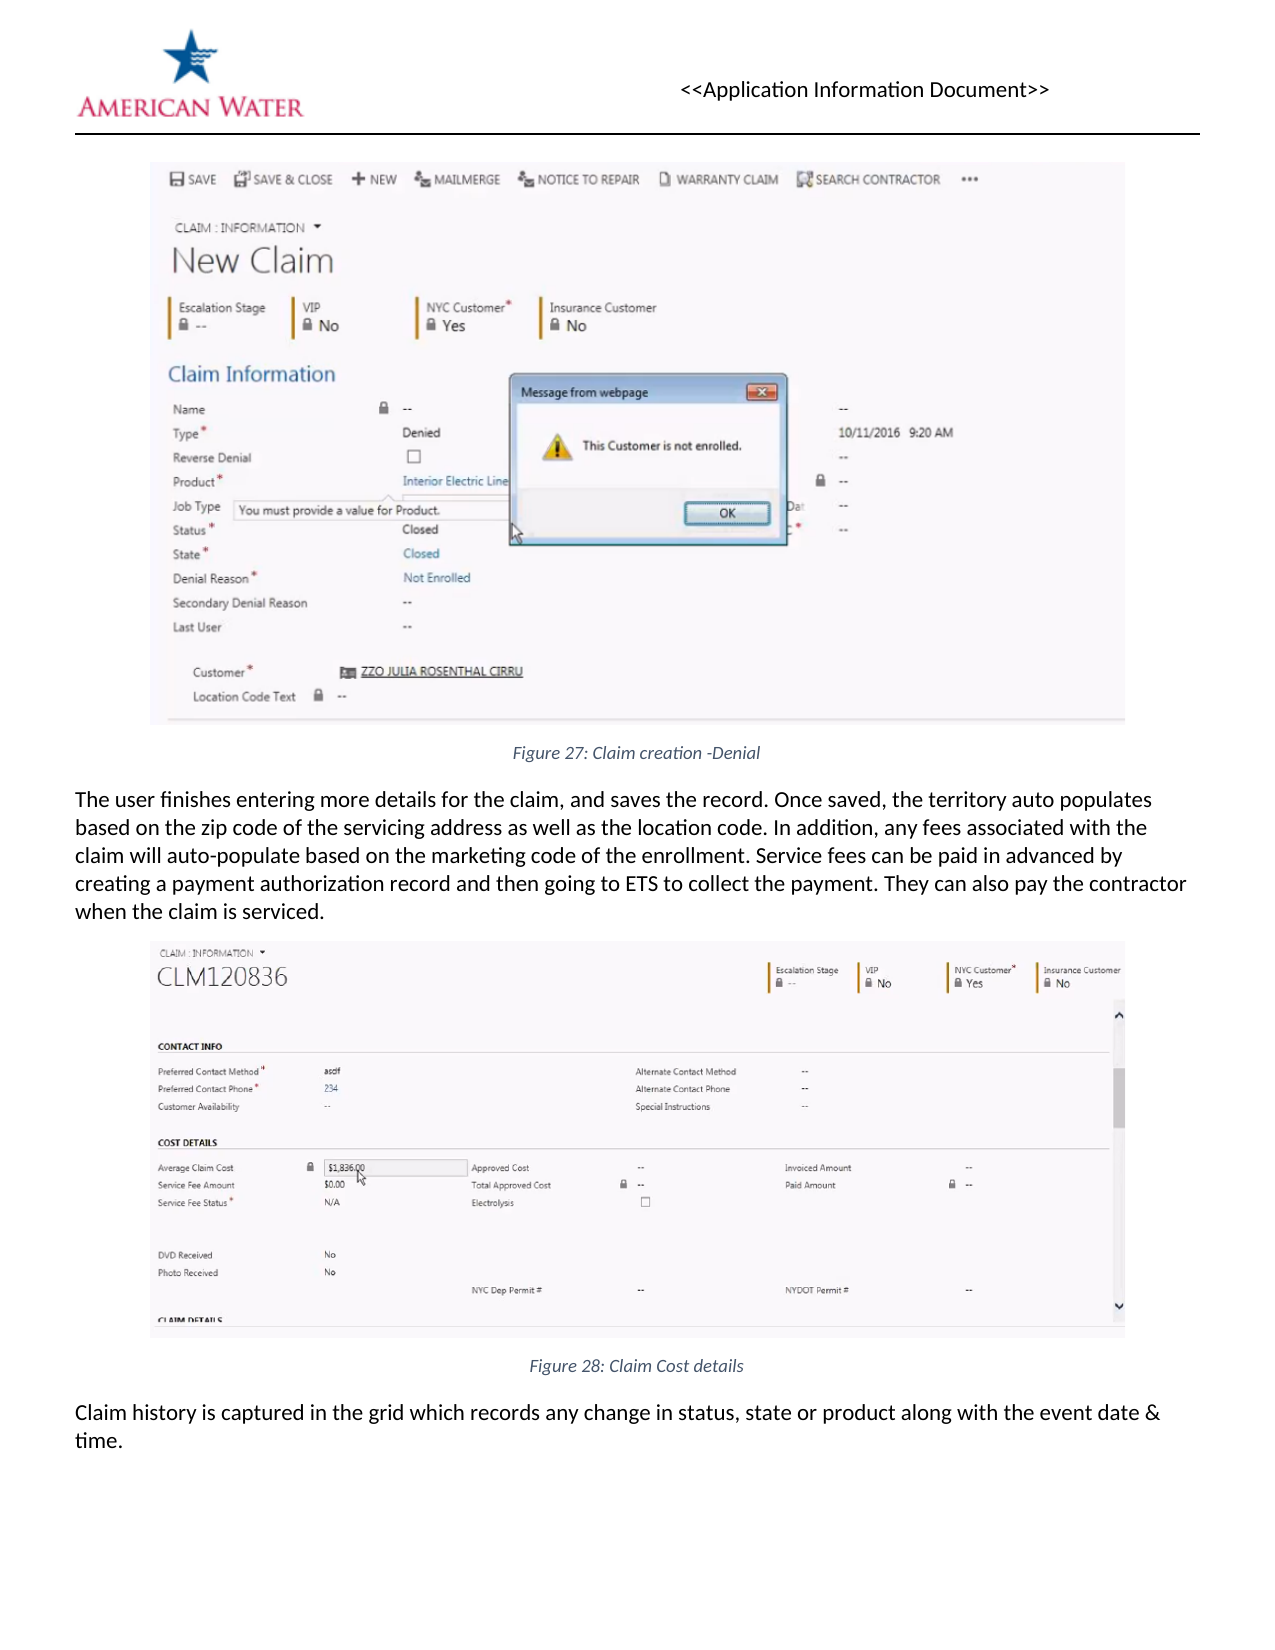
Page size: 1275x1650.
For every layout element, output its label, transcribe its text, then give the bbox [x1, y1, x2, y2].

text Claim history is captured in the grid which records any change in status, state or product along with the event date & time. [75, 1398, 1200, 1454]
picture [150, 162, 1125, 725]
picture [74, 26, 308, 120]
picture [150, 941, 1125, 1338]
text The user finishes entering more details for the claim, and saves the record. Once saved, the territory auto populates based on the zip code of the servicing address as well as the location code. In addition, any fees associated with the claim will auto-populate based on the marketing code of the enrollment. Service fees can be paid in advanced by creating a payment authorization record and then going to ETS to collect the payment. They can also pay the contractor when the claim is serviced. [75, 785, 1200, 925]
